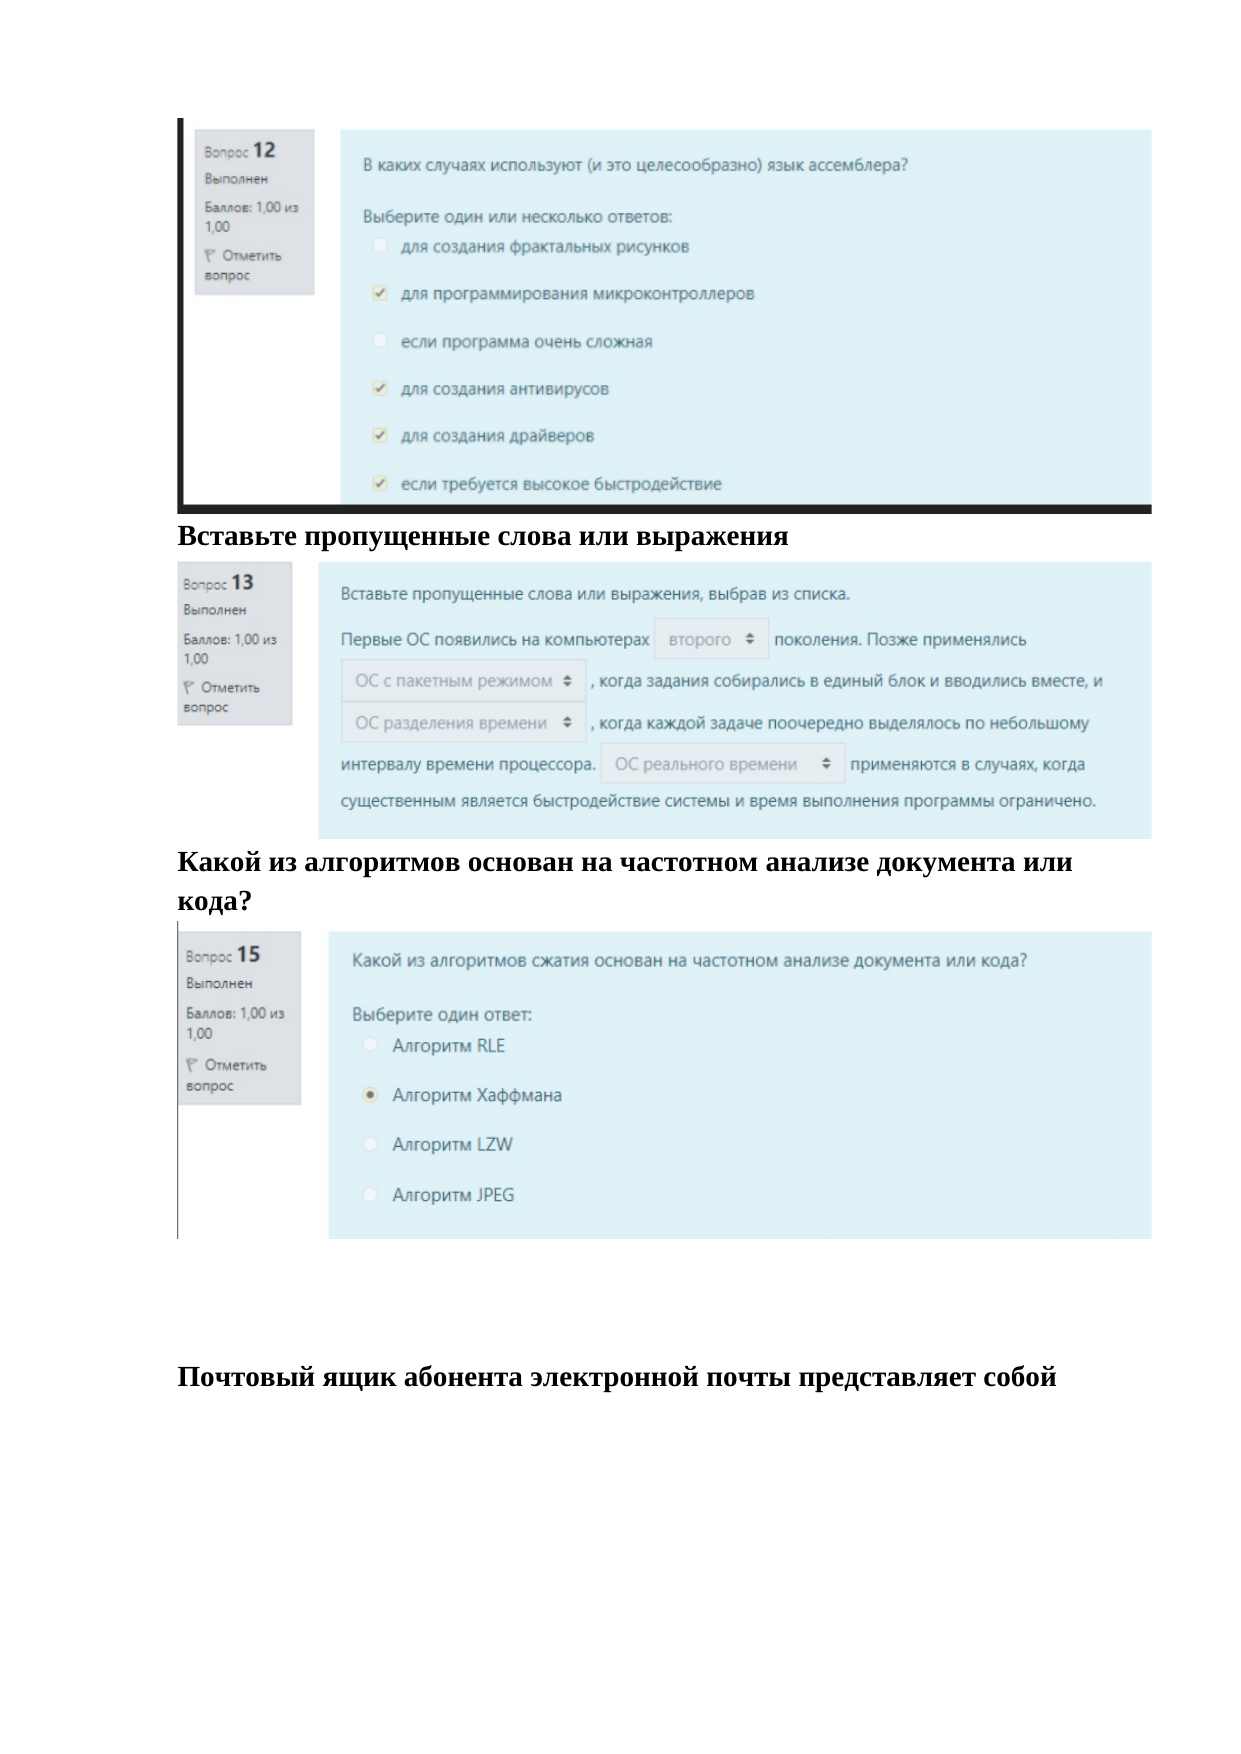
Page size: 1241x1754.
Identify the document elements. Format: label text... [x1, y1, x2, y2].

picture [177, 118, 1152, 514]
text Почтовый ящик абонента электронной почты представляет собой [177, 1359, 1152, 1393]
picture [177, 557, 1152, 839]
text Вставьте пропущенные слова или выражения [177, 518, 1152, 552]
text Какой из алгоритмов основан на частотном анализе документа или кода? [177, 844, 1152, 916]
picture [177, 921, 1152, 1239]
